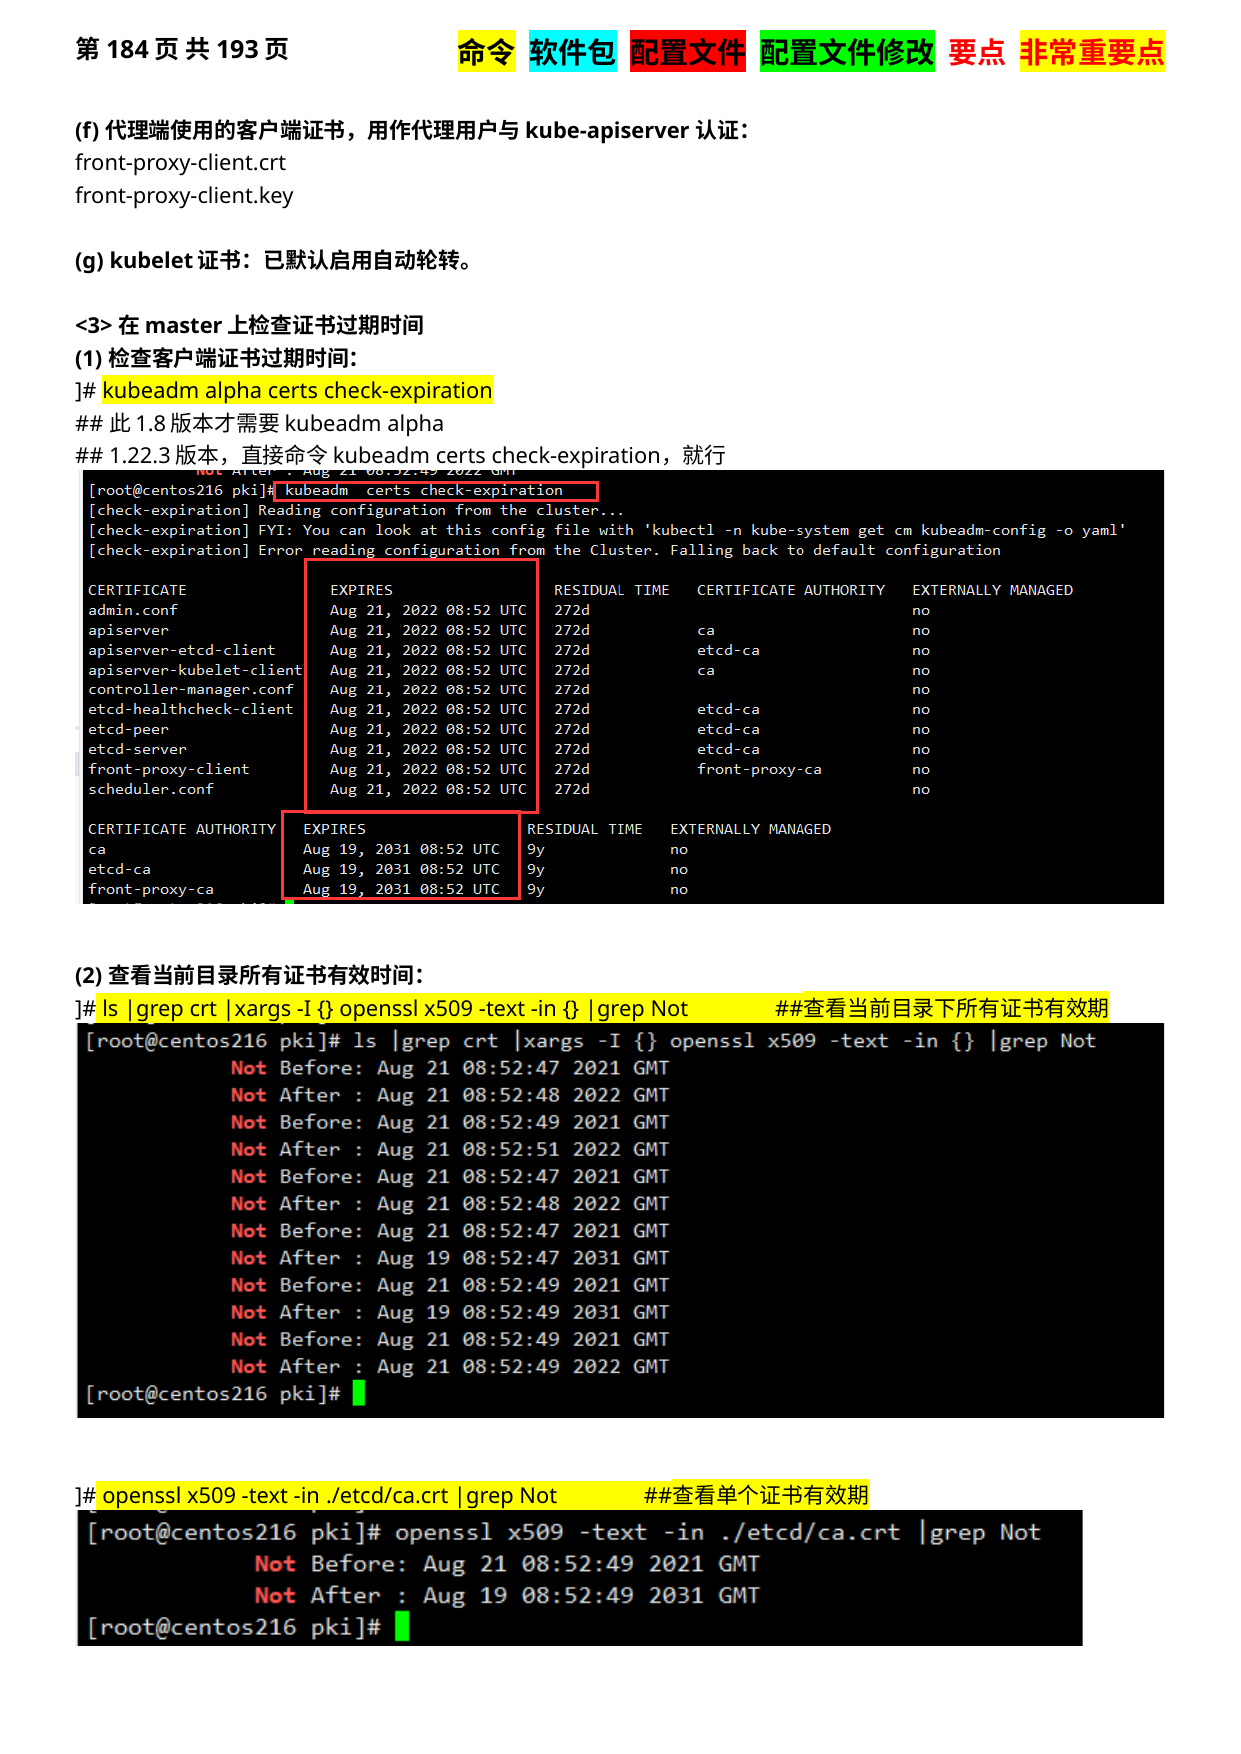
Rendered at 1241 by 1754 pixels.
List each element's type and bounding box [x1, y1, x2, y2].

picture [75, 1023, 1165, 1418]
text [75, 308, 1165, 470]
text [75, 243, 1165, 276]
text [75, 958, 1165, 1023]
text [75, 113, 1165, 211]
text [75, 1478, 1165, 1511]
picture [75, 1510, 1083, 1646]
picture [75, 470, 1165, 904]
